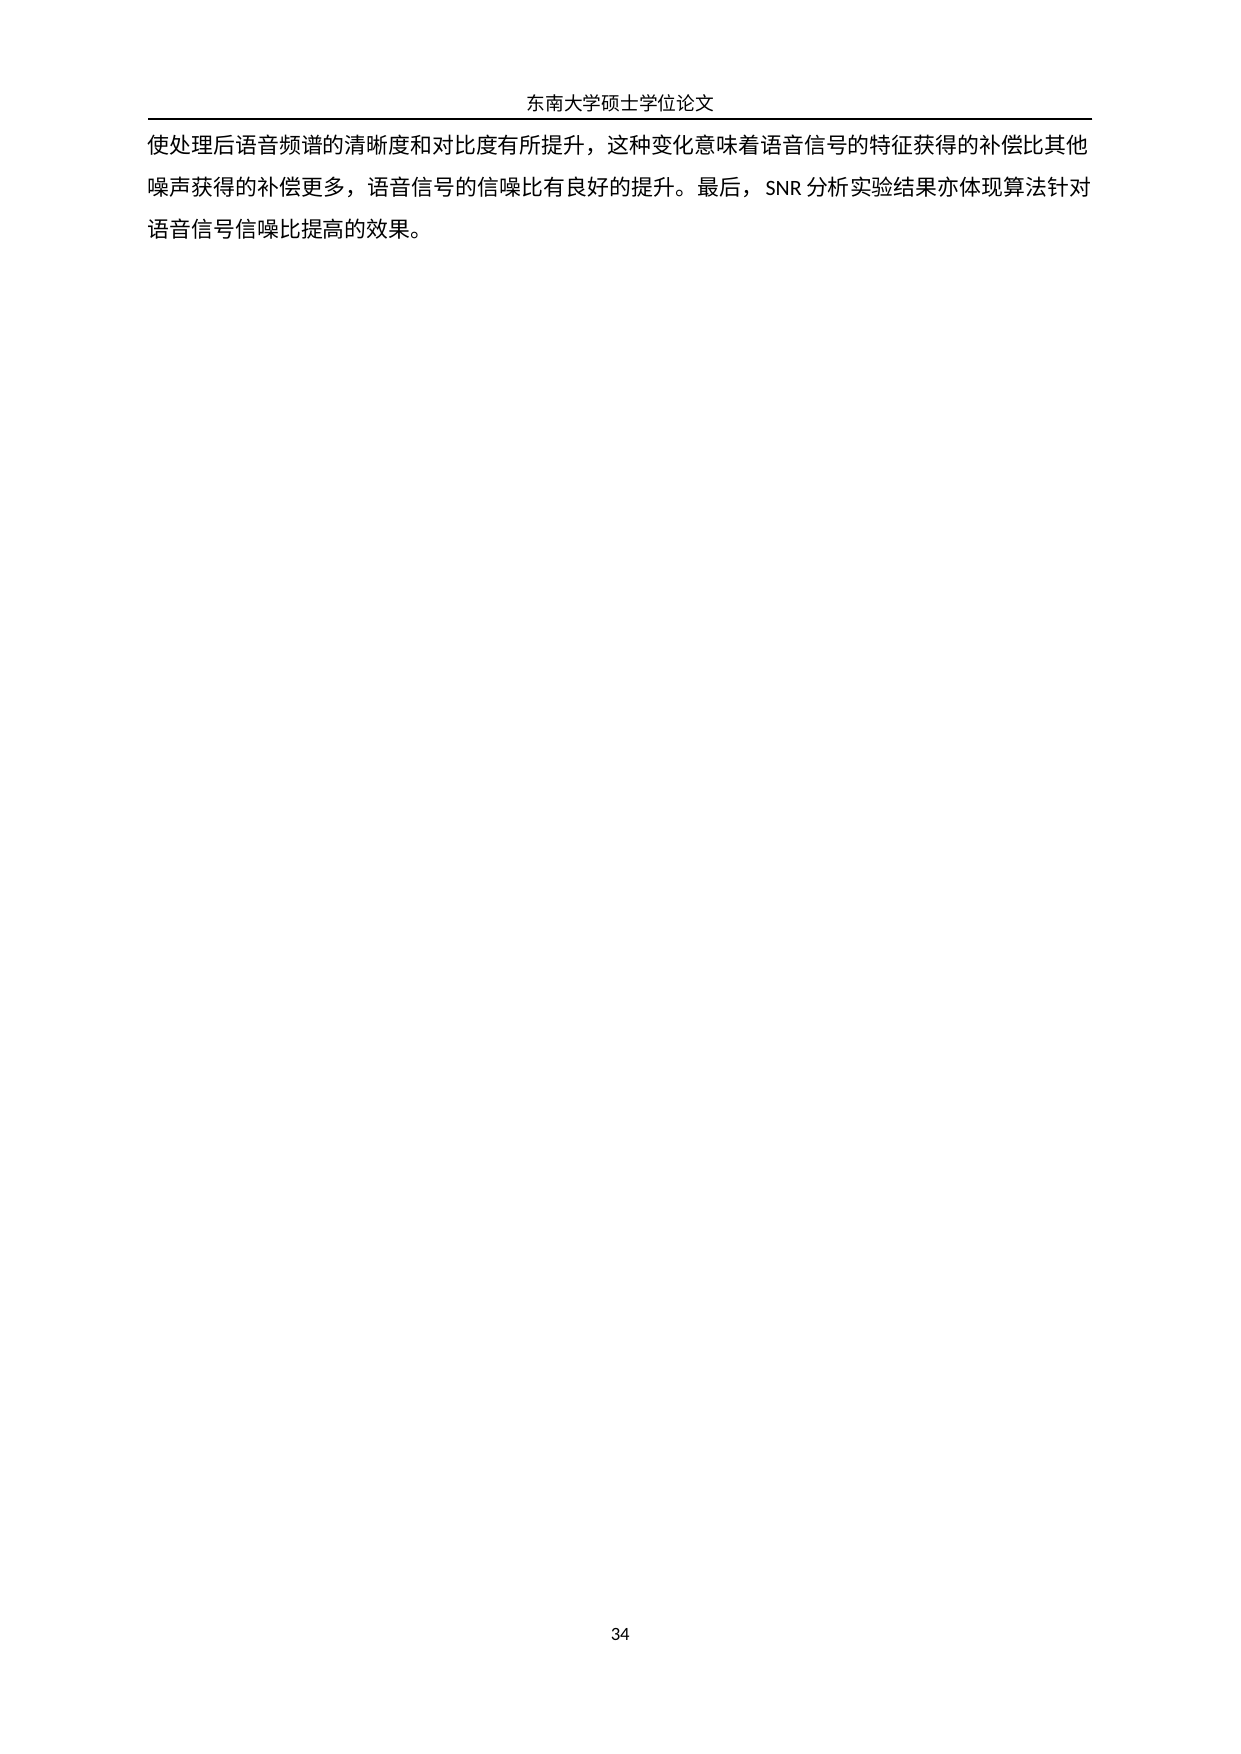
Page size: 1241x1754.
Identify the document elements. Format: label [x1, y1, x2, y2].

text [148, 126, 1092, 245]
